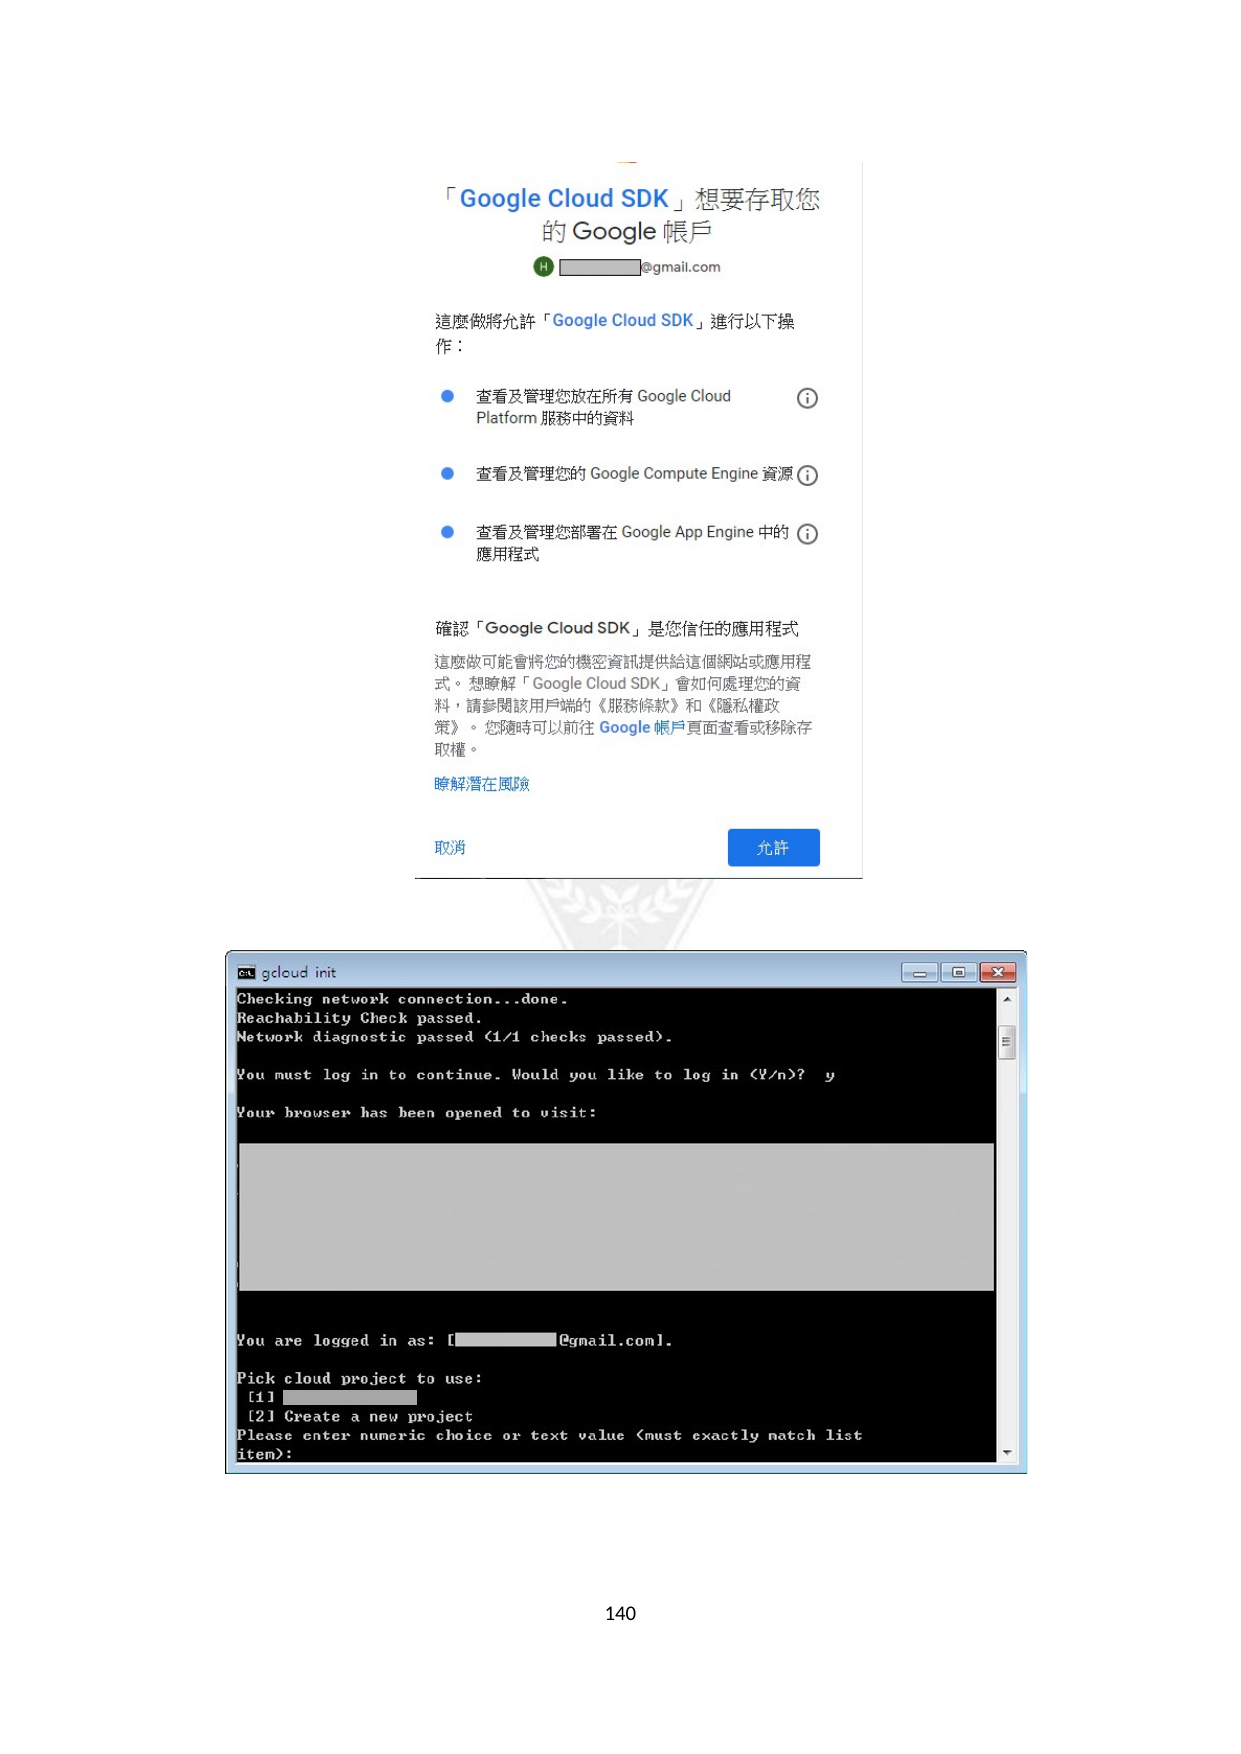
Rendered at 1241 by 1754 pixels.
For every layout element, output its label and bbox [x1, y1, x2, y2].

picture [225, 162, 1028, 1474]
